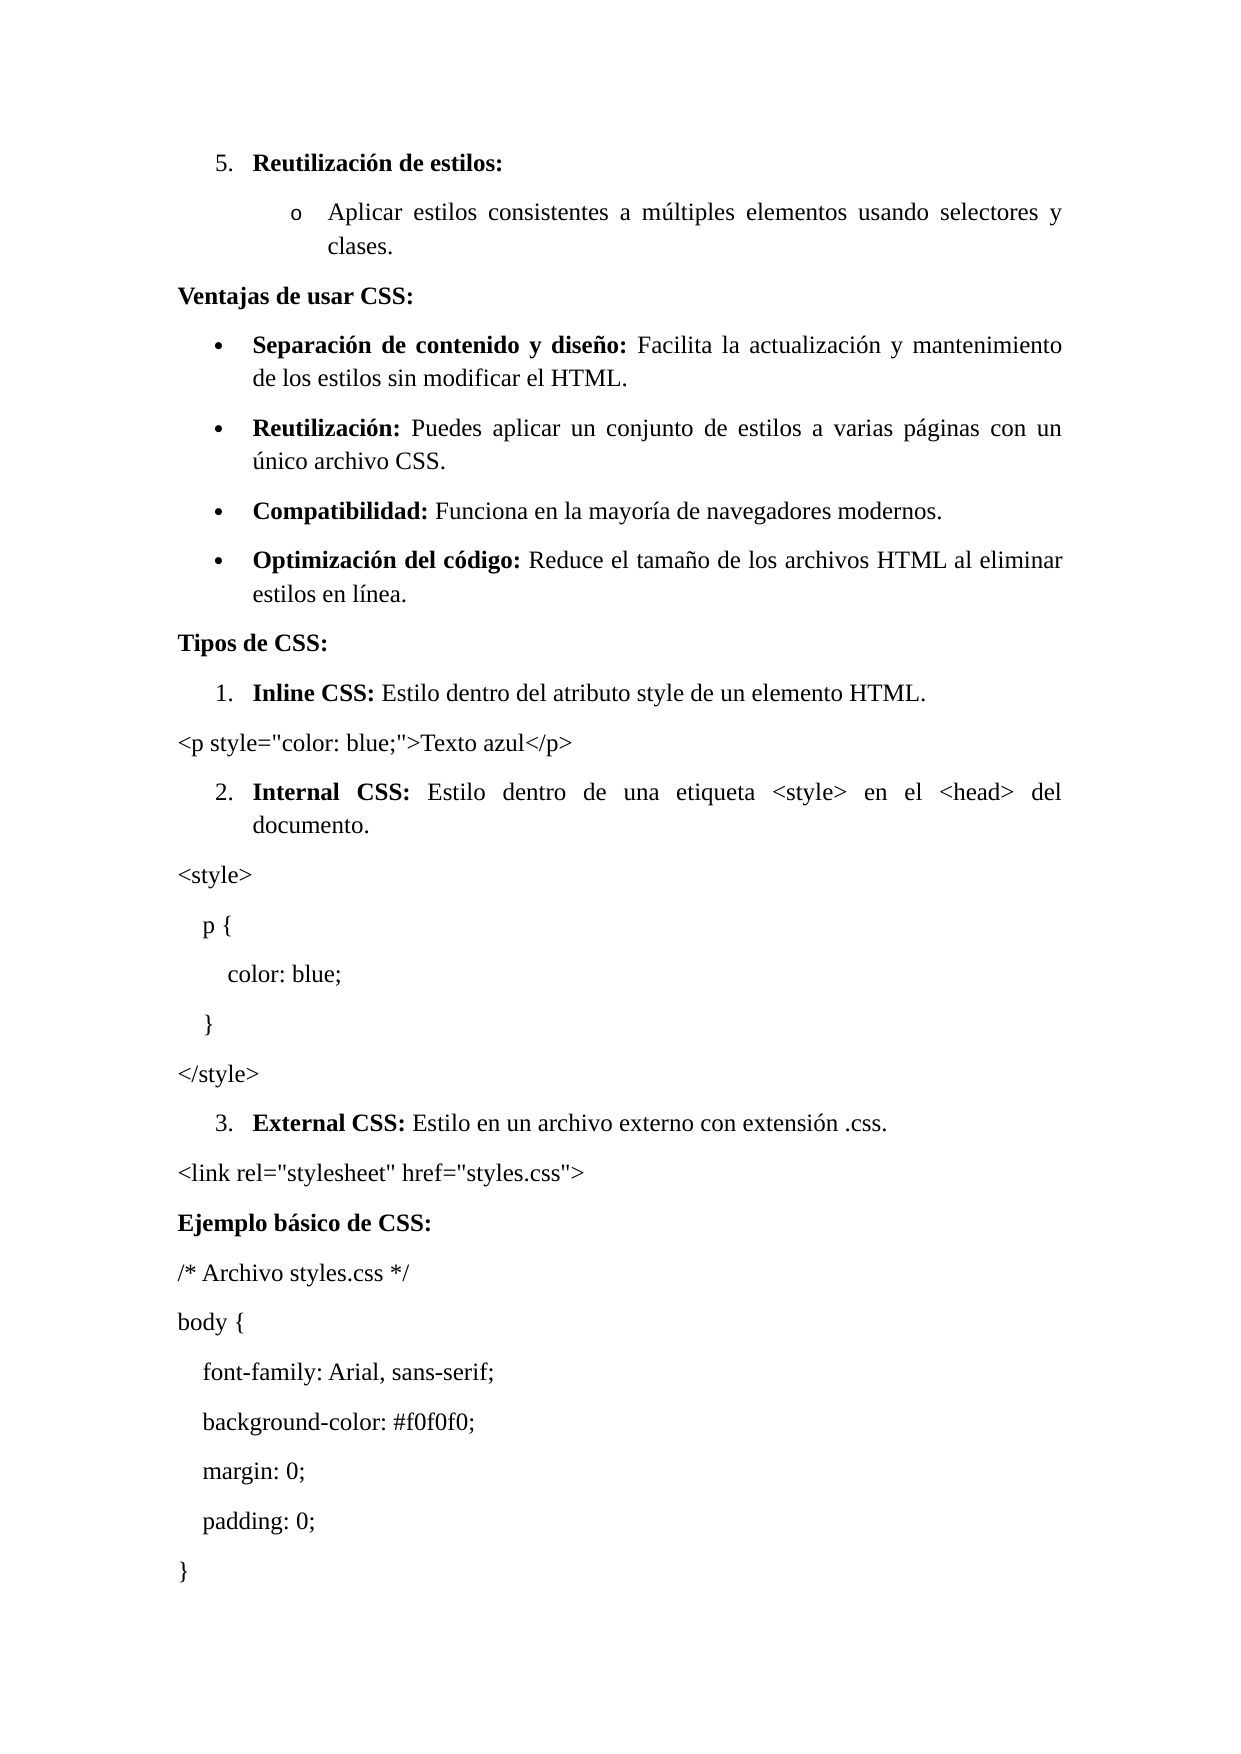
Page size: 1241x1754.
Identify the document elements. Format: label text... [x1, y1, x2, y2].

text background-color: #f0f0f0; [177, 1407, 1063, 1435]
list Inline CSS: Estilo dentro del atributo style de un elemento HTML. [215, 678, 1063, 707]
text <style> [177, 860, 1063, 889]
list Optimización del código: Reduce el tamaño de los archivos HTML al eliminar estilos en línea. [215, 546, 1063, 607]
list Compatibilidad: Funciona en la mayoría de navegadores modernos. [215, 496, 1063, 525]
text } [177, 1556, 1063, 1584]
text Ventajas de usar CSS: [177, 281, 1063, 309]
text } [177, 1009, 1063, 1038]
text p { [177, 910, 1063, 938]
list Reutilización de estilos: [215, 148, 1063, 176]
list Aplicar estilos consistentes a múltiples elementos usando selectores y clases. [290, 197, 1063, 260]
text color: blue; [177, 959, 1063, 988]
list Reutilización: Puedes aplicar un conjunto de estilos a varias páginas con un único archivo CSS. [215, 413, 1063, 475]
text body { [177, 1307, 1063, 1336]
text Ejemplo básico de CSS: [177, 1208, 1063, 1237]
text <p style="color: blue;">Texto azul</p> [177, 728, 1063, 756]
text padding: 0; [177, 1506, 1063, 1535]
text <link rel="stylesheet" href="styles.css"> [177, 1158, 1063, 1187]
text /* Archivo styles.css */ [177, 1258, 1063, 1286]
text </style> [177, 1059, 1063, 1088]
list Internal CSS: Estilo dentro de una etiqueta <style> en el <head> del documento. [215, 777, 1063, 839]
list Separación de contenido y diseño: Facilita la actualización y mantenimiento de los estilos sin modificar el HTML. [215, 331, 1063, 392]
text font-family: Arial, sans-serif; [177, 1357, 1063, 1386]
list External CSS: Estilo en un archivo externo con extensión .css. [215, 1108, 1063, 1137]
text margin: 0; [177, 1456, 1063, 1485]
text Tipos de CSS: [177, 628, 1063, 657]
